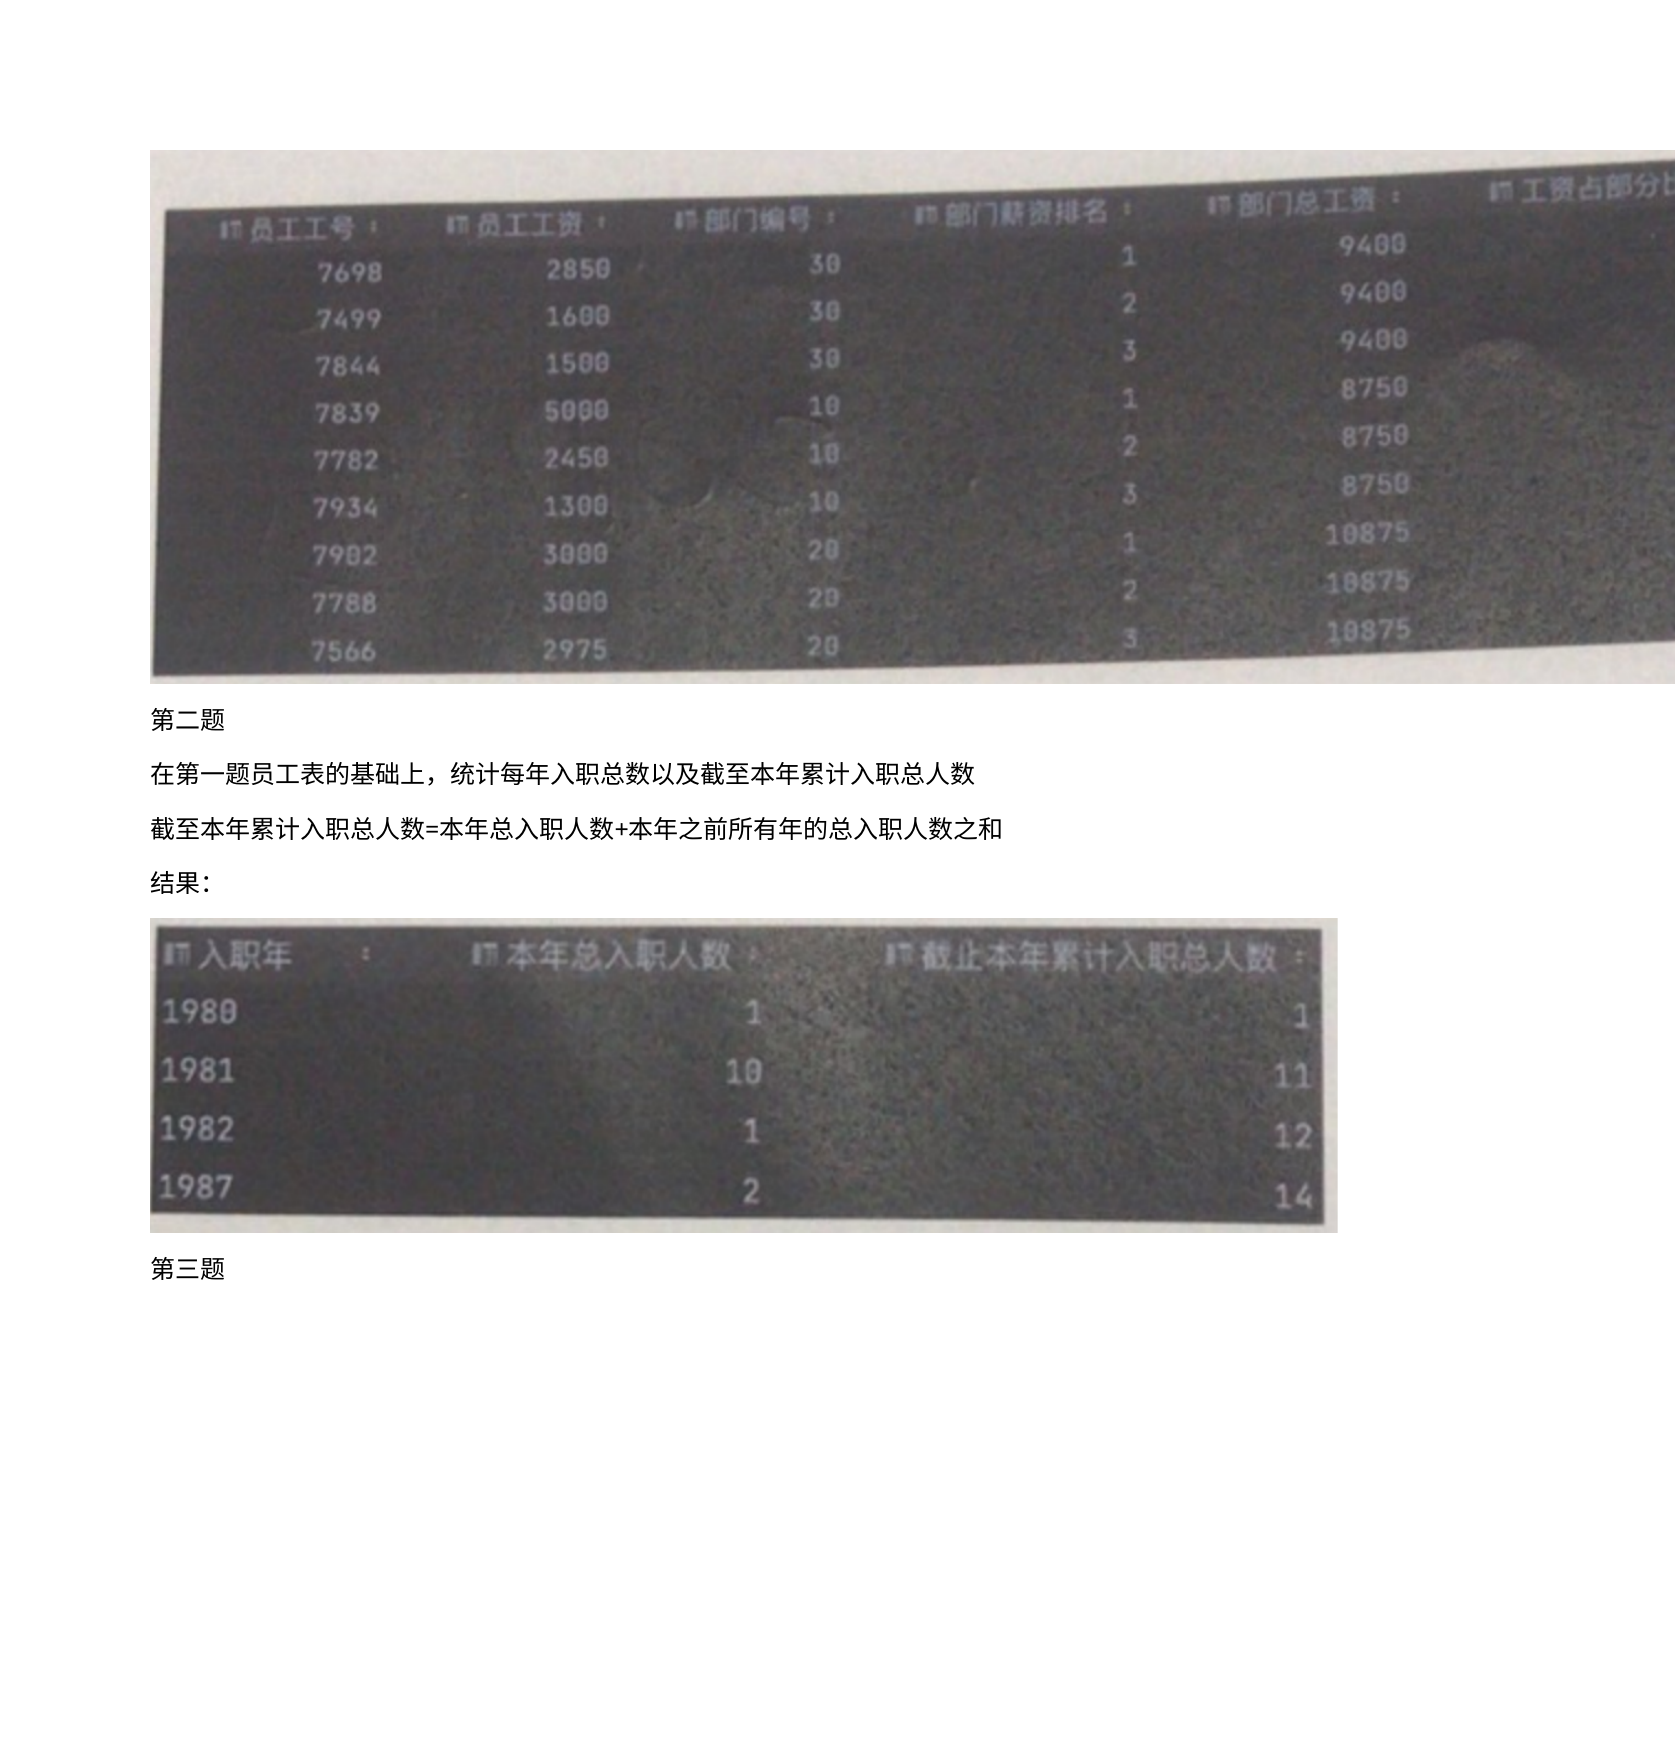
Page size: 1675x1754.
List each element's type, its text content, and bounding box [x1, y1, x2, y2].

text 第二题 [150, 701, 1525, 737]
picture [150, 918, 1338, 1233]
text 第三题 [150, 1250, 1525, 1286]
text 截至本年累计入职总人数=本年总入职人数+本年之前所有年的总入职人数之和 [150, 809, 1525, 846]
picture [150, 150, 1675, 684]
text 在第一题员工表的基础上，统计每年入职总数以及截至本年累计入职总人数 [150, 755, 1525, 791]
text 结果： [150, 864, 1525, 900]
